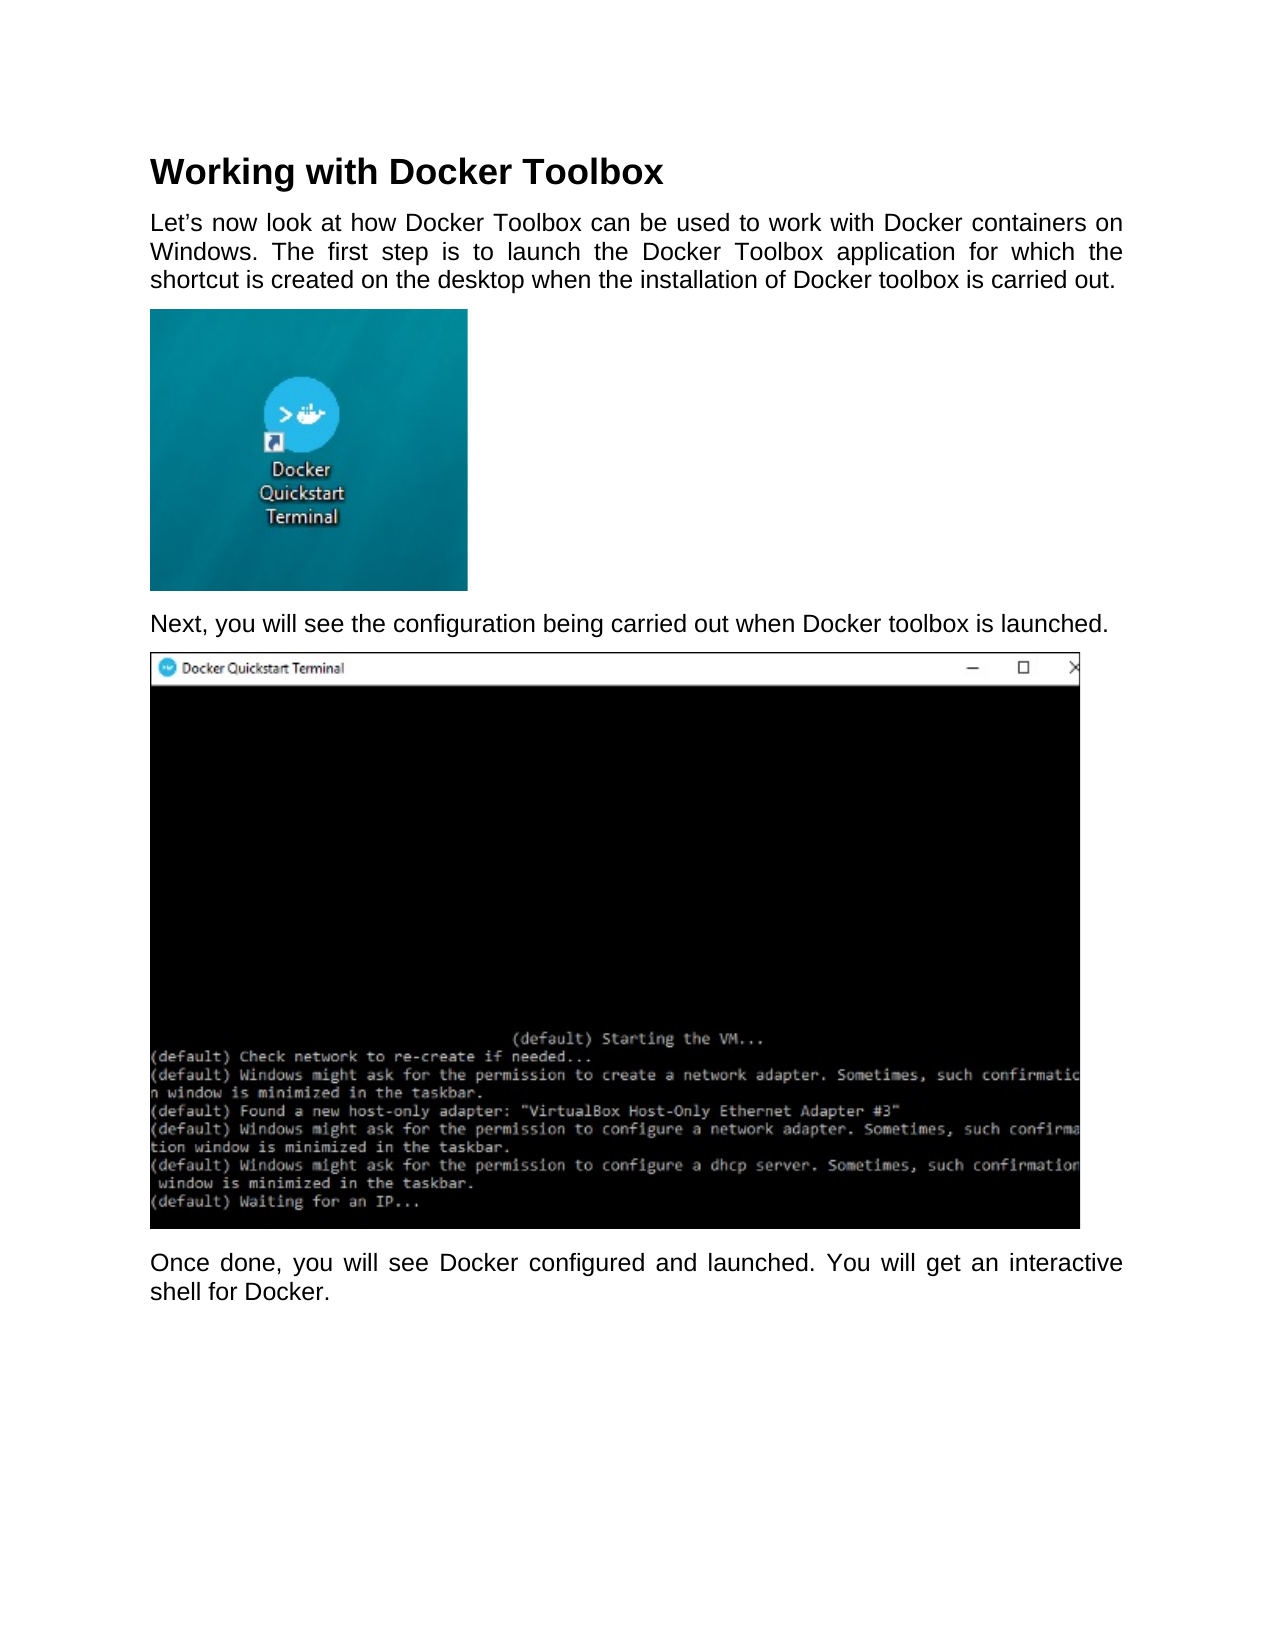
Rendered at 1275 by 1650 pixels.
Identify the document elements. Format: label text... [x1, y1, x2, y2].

picture [150, 309, 468, 591]
text Let’s now look at how Docker Toolbox can be used to work with Docker containers on Windows. The first step is to launch the Docker Toolbox application for which the shortcut is created on the desktop when the installation of Docker toolbox is carried out. [150, 208, 1125, 294]
text Once done, you will see Docker configured and launched. You will get an interactive shell for Docker. [150, 1248, 1125, 1305]
picture [150, 652, 1081, 1229]
subtitle Working with Docker Toolbox [150, 150, 1125, 192]
text Next, you will see the configuration being carried out when Docker toolbox is launched. [150, 609, 1125, 638]
